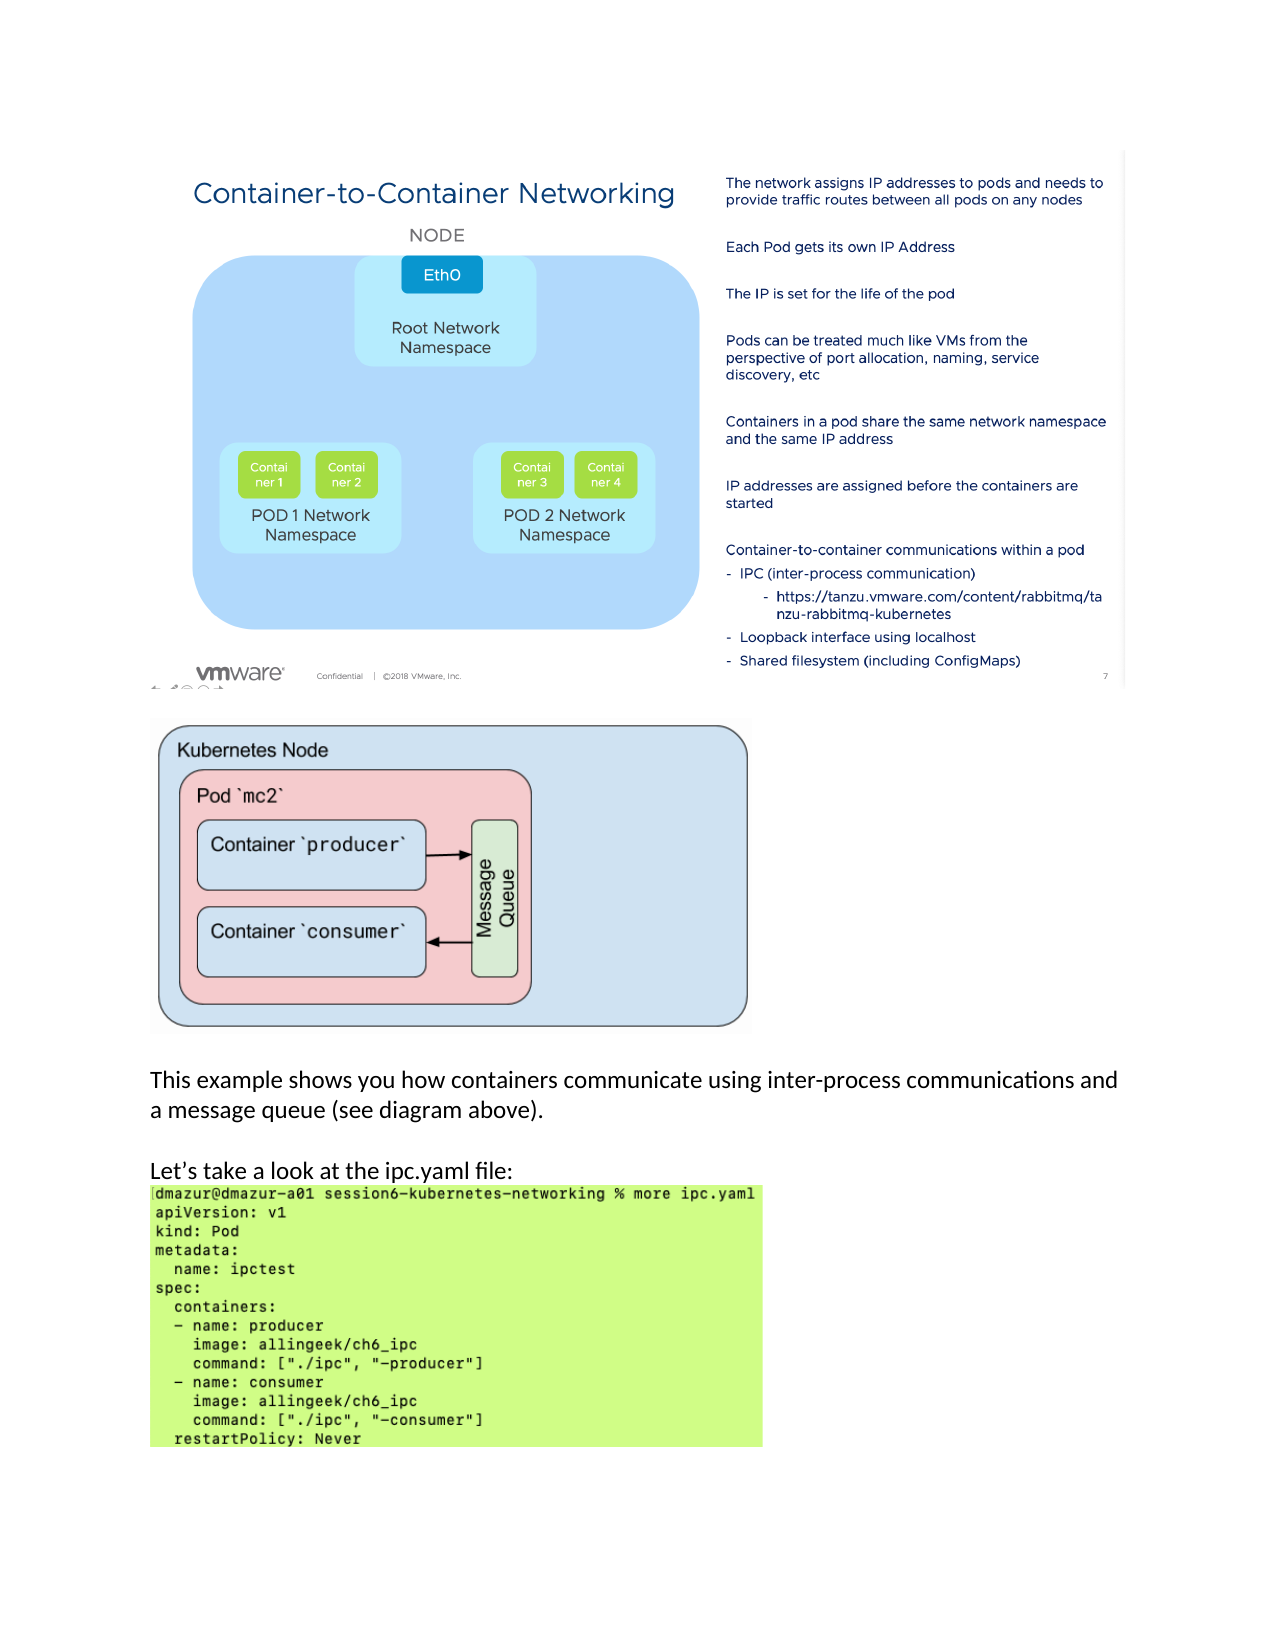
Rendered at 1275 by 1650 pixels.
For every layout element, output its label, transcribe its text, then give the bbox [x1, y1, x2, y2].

text This example shows you how containers communicate using inter-process communications and a message queue (see diagram above). [150, 1064, 1125, 1125]
picture [150, 1185, 763, 1447]
picture [150, 718, 753, 1034]
picture [150, 150, 1125, 689]
text Let’s take a look at the ipc.yaml file: [150, 1155, 1125, 1186]
